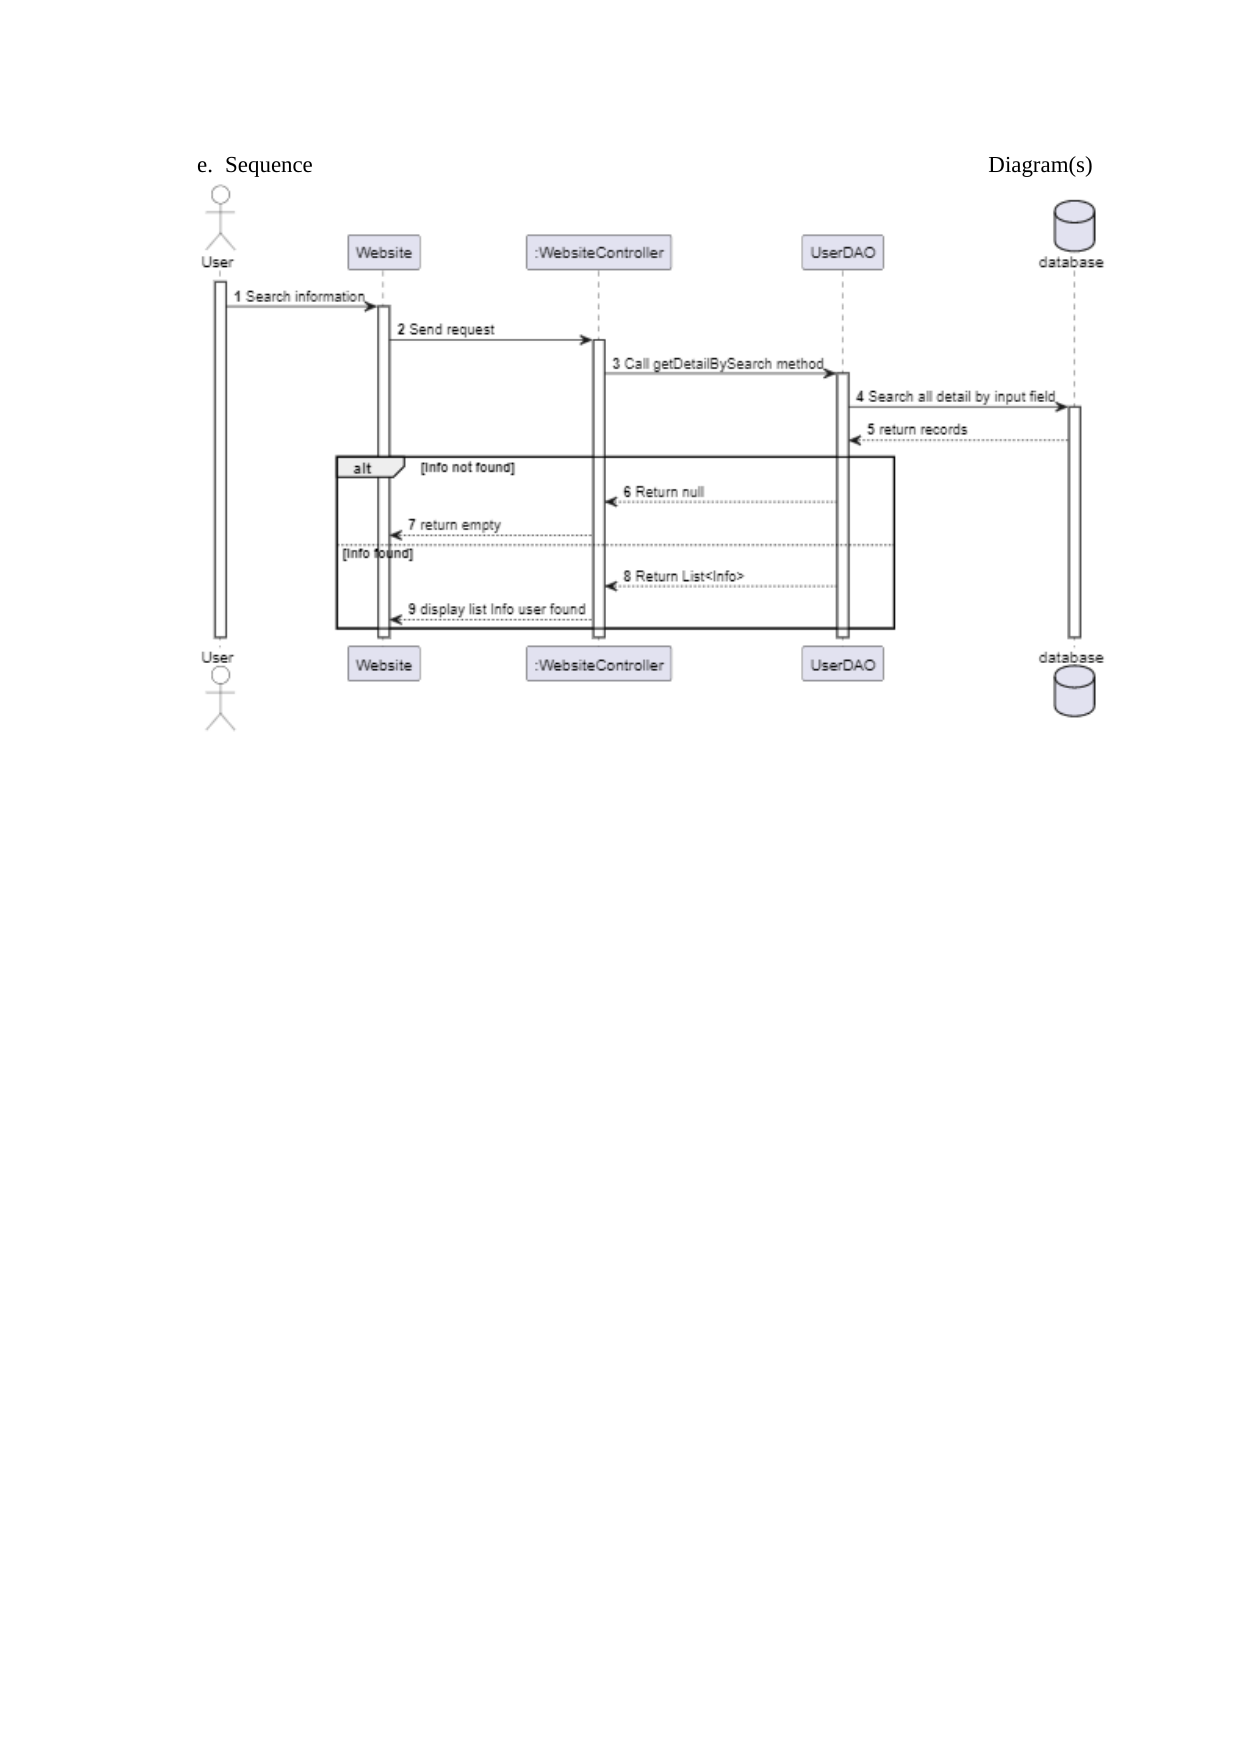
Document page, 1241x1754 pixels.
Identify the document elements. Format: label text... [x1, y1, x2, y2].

list Sequence Diagram(s) [197, 150, 1093, 180]
picture [196, 180, 1113, 738]
